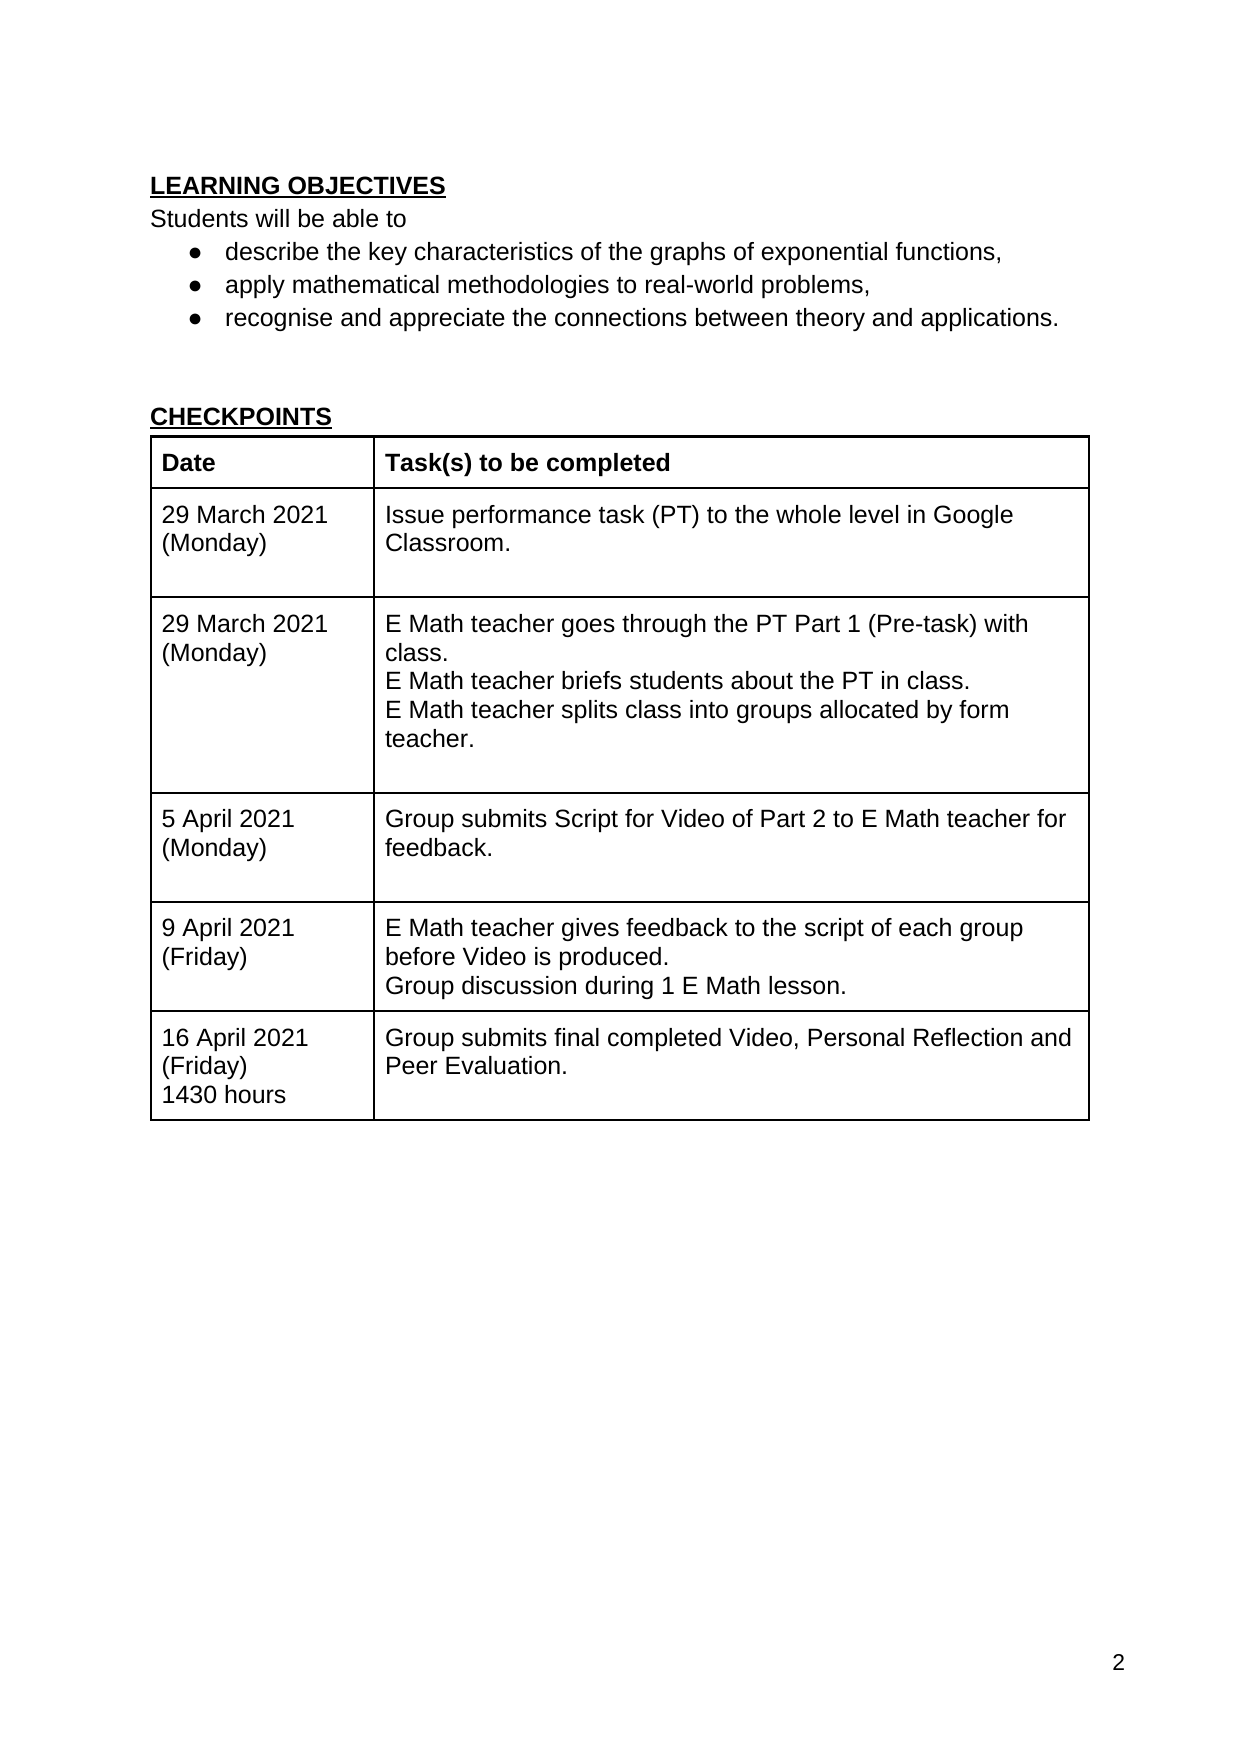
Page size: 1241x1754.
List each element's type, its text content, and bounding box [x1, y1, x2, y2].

table_header Task(s) to be completed [375, 438, 1088, 487]
table_cell E Math teacher gives feedback to the script of each group before Video is produced. Group discussion during 1 E Math lesson. [375, 903, 1088, 1010]
table_cell Group submits Script for Video of Part 2 to E Math teacher for feedback. [375, 794, 1088, 901]
table_cell E Math teacher goes through the PT Part 1 (Pre-task) with class. E Math teacher briefs students about the PT in class. E Math teacher splits class into groups allocated by form teacher. [375, 598, 1088, 792]
list recognise and appreciate the connections between theory and applications. [187, 303, 1124, 332]
text LEARNING OBJECTIVES [150, 171, 1124, 200]
table_cell 9 April 2021 (Friday) [152, 903, 373, 1010]
table_cell Group submits final completed Video, Personal Reflection and Peer Evaluation. [375, 1012, 1088, 1119]
table_cell 5 April 2021 (Monday) [152, 794, 373, 901]
table_cell 16 April 2021 (Friday) 1430 hours [152, 1012, 373, 1119]
text Students will be able to [150, 204, 1124, 233]
table_cell Issue performance task (PT) to the whole level in Google Classroom. [375, 489, 1088, 596]
table_header Date [152, 438, 373, 487]
list describe the key characteristics of the graphs of exponential functions, [187, 237, 1124, 266]
text CHECKPOINTS [150, 402, 1124, 431]
table_cell 29 March 2021 (Monday) [152, 489, 373, 596]
table_cell 29 March 2021 (Monday) [152, 598, 373, 792]
list apply mathematical methodologies to real-world problems, [187, 270, 1124, 299]
